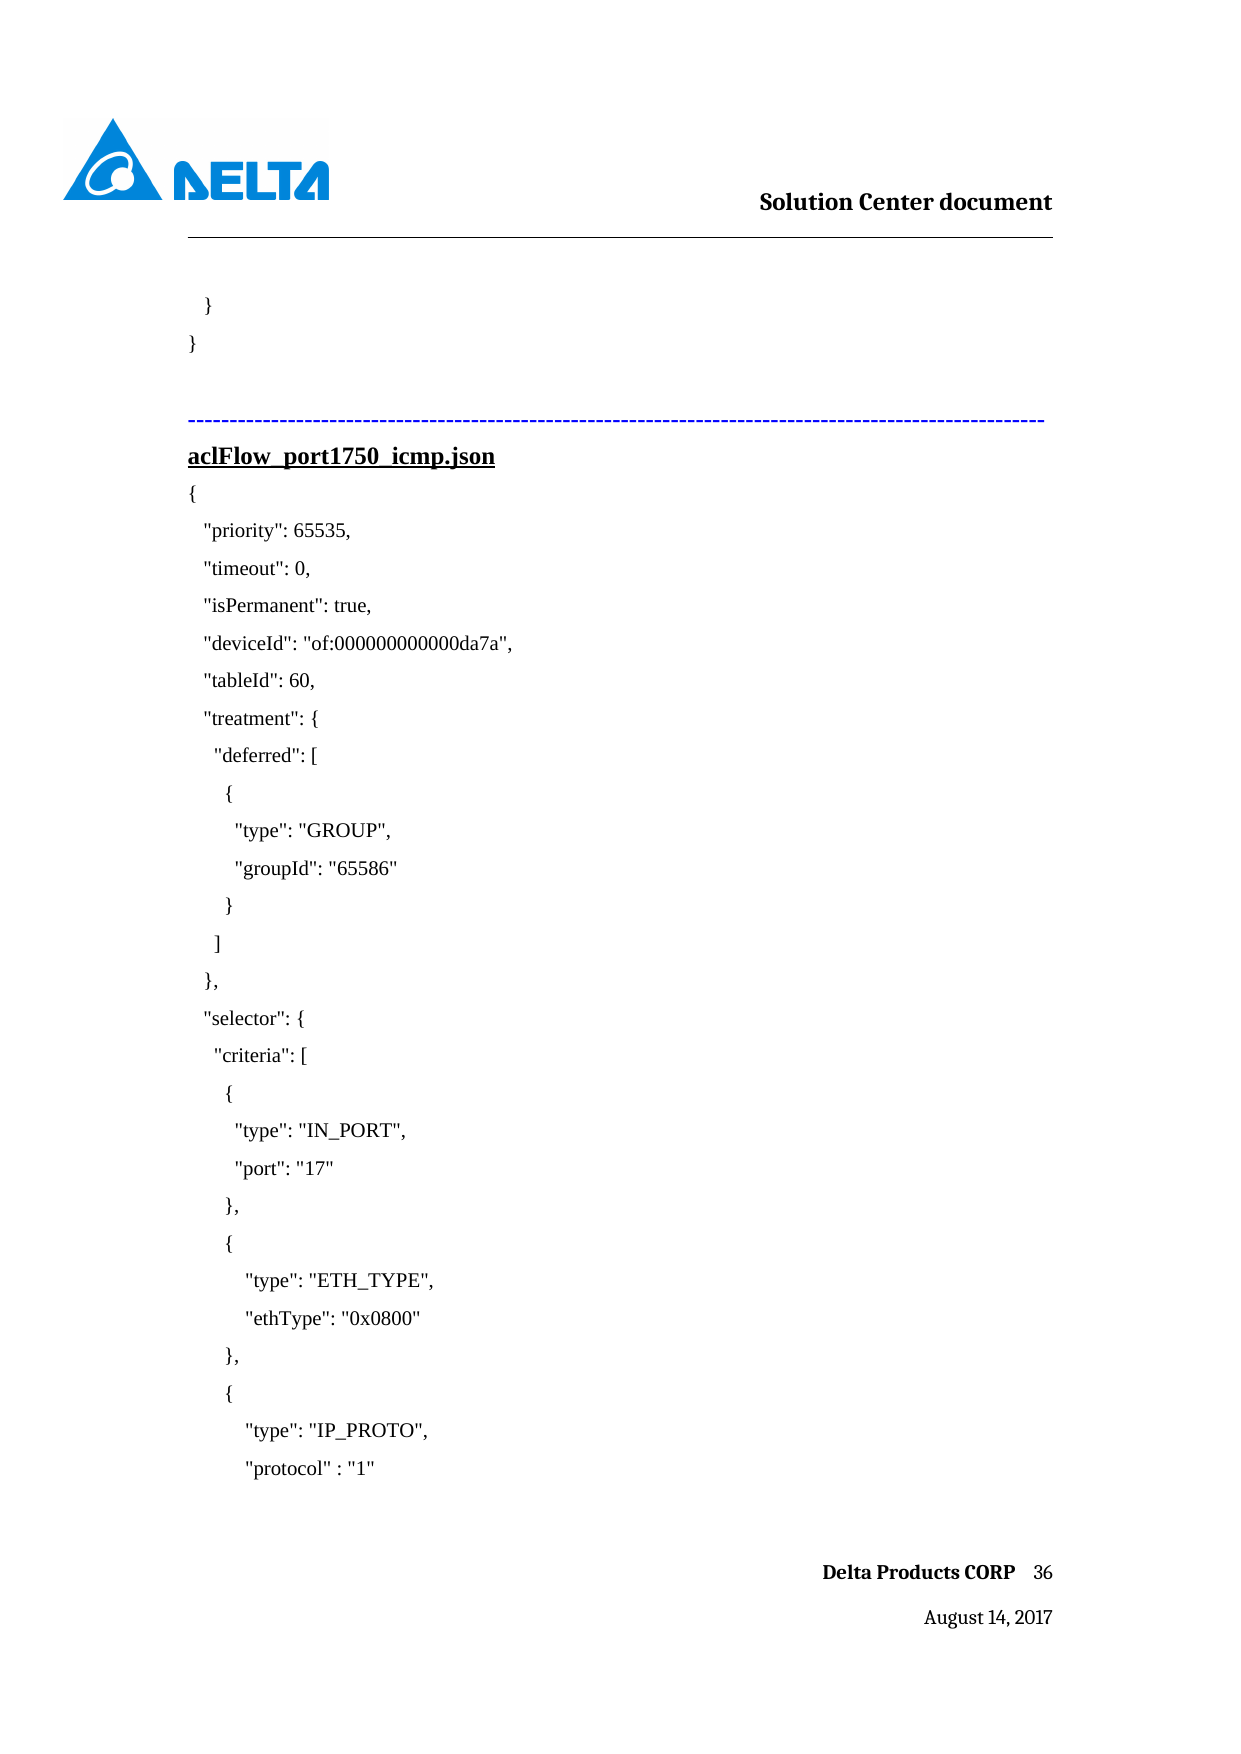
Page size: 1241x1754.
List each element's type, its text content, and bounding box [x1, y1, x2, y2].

text "timeout": 0, [187, 549, 1053, 587]
text { [187, 1074, 1053, 1112]
text "treatment": { [187, 699, 1053, 737]
text aclFlow_port1750_icmp.json [187, 437, 1053, 474]
text "type": "IN_PORT", [187, 1112, 1053, 1149]
text ] [187, 924, 1053, 962]
text }, [187, 1187, 1053, 1224]
text { [187, 1374, 1053, 1412]
text { [187, 774, 1053, 812]
text "protocol" : "1" [187, 1449, 1053, 1487]
text "groupId": "65586" [187, 849, 1053, 887]
text "deferred": [ [187, 737, 1053, 774]
text } [187, 324, 1053, 362]
text "port": "17" [187, 1149, 1053, 1187]
text "selector": { [187, 999, 1053, 1037]
text "priority": 65535, [187, 512, 1053, 549]
text "isPermanent": true, [187, 587, 1053, 624]
text "criteria": [ [187, 1037, 1053, 1074]
text }, [187, 1337, 1053, 1374]
text { [187, 1224, 1053, 1262]
text "tableId": 60, [187, 662, 1053, 699]
text { [187, 474, 1053, 512]
text "type": "ETH_TYPE", [187, 1262, 1053, 1299]
text ------------------------------------------------------------------------------------------------------- [187, 399, 1053, 437]
picture [63, 118, 329, 200]
text "type": "IP_PROTO", [187, 1412, 1053, 1449]
text "deviceId": "of:000000000000da7a", [187, 624, 1053, 662]
text } [187, 887, 1053, 924]
text "ethType": "0x0800" [187, 1299, 1053, 1337]
text }, [187, 962, 1053, 999]
text } [187, 287, 1053, 324]
text "type": "GROUP", [187, 812, 1053, 849]
